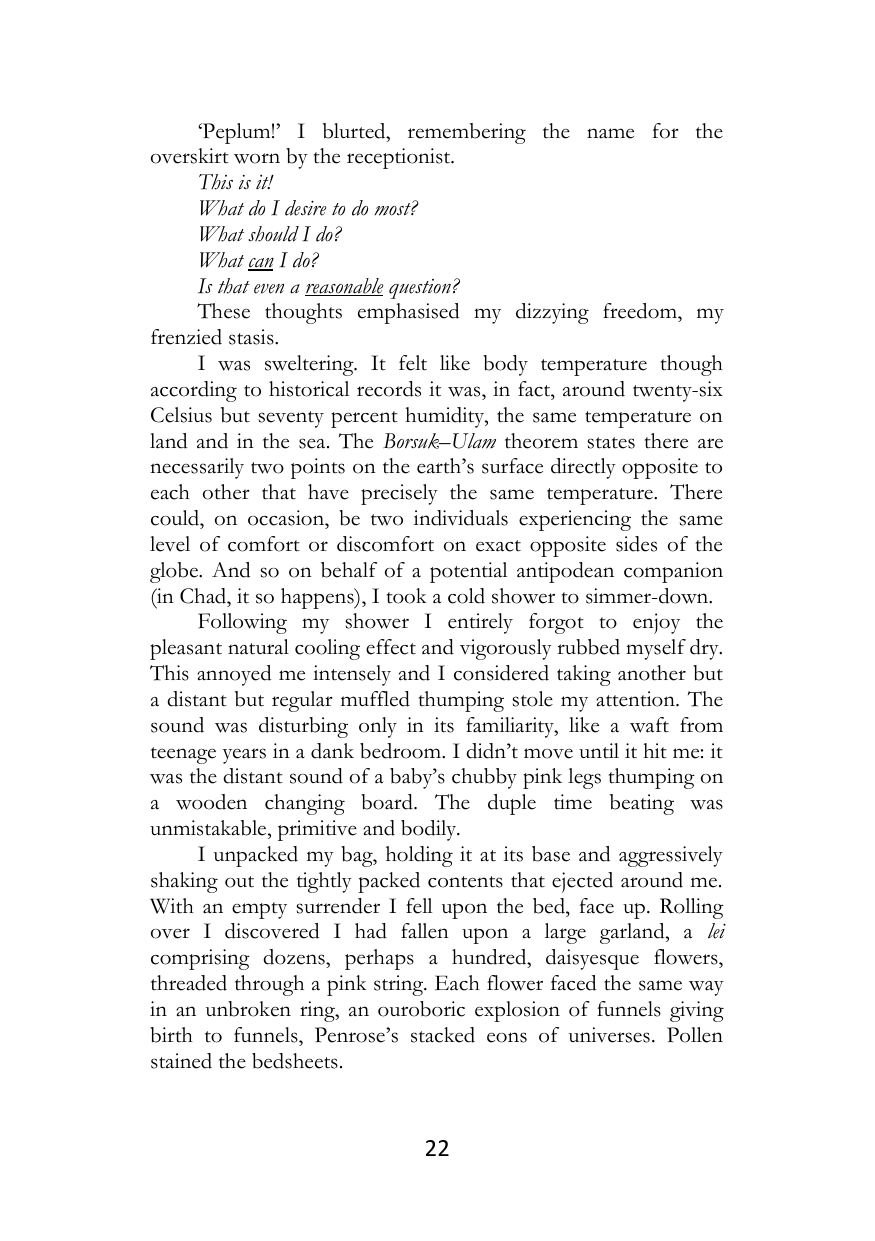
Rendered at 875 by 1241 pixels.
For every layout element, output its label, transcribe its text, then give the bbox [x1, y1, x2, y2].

text ‘Peplum!’ I blurted, remembering the name for the overskirt worn by the receptionist. [150, 118, 724, 170]
text What can I do? [150, 247, 724, 273]
text What do I desire to do most? [150, 196, 724, 222]
text Following my shower I entirely forgot to enjoy the pleasant natural cooling effect and vigorously rubbed myself dry. This annoyed me intensely and I considered taking another but a distant but regular muffled thumping stole my attention. The sound was disturbing only in its familiarity, like a waft from teenage years in a dank bedroom. I didn’t move until it hit me: it was the distant sound of a baby’s chubby pink legs thumping on a wooden changing board. The duple time beating was unmistakable, primitive and bodily. [150, 609, 724, 842]
text These thoughts emphasised my dizzying freedom, my frenzied stasis. [150, 299, 724, 351]
text What should I do? [150, 222, 724, 247]
text This is it! [150, 170, 724, 196]
text Is that even a reasonable question? [150, 273, 724, 299]
text I was sweltering. It felt like body temperature though according to historical records it was, in fact, around twenty-six Celsius but seventy percent humidity, the same temperature on land and in the sea. The Borsuk–Ulam theorem states there are necessarily two points on the earth’s surface directly opposite to each other that have precisely the same temperature. There could, on occasion, be two individuals experiencing the same level of comfort or discomfort on exact opposite sides of the globe. And so on behalf of a potential antipodean companion (in Chad, it so happens), I took a cold shower to simmer-down. [150, 351, 724, 609]
text I unpacked my bag, holding it at its base and aggressively shaking out the tightly packed contents that ejected around me. With an empty surrender I fell upon the bed, face up. Rolling over I discovered I had fallen upon a large garland, a lei comprising dozens, perhaps a hundred, daisyesque flowers, threaded through a pink string. Each flower faced the same way in an unbroken ring, an ouroboric explosion of funnels giving birth to funnels, Penrose’s stacked eons of universes. Pollen stained the bedsheets. [150, 842, 724, 1074]
